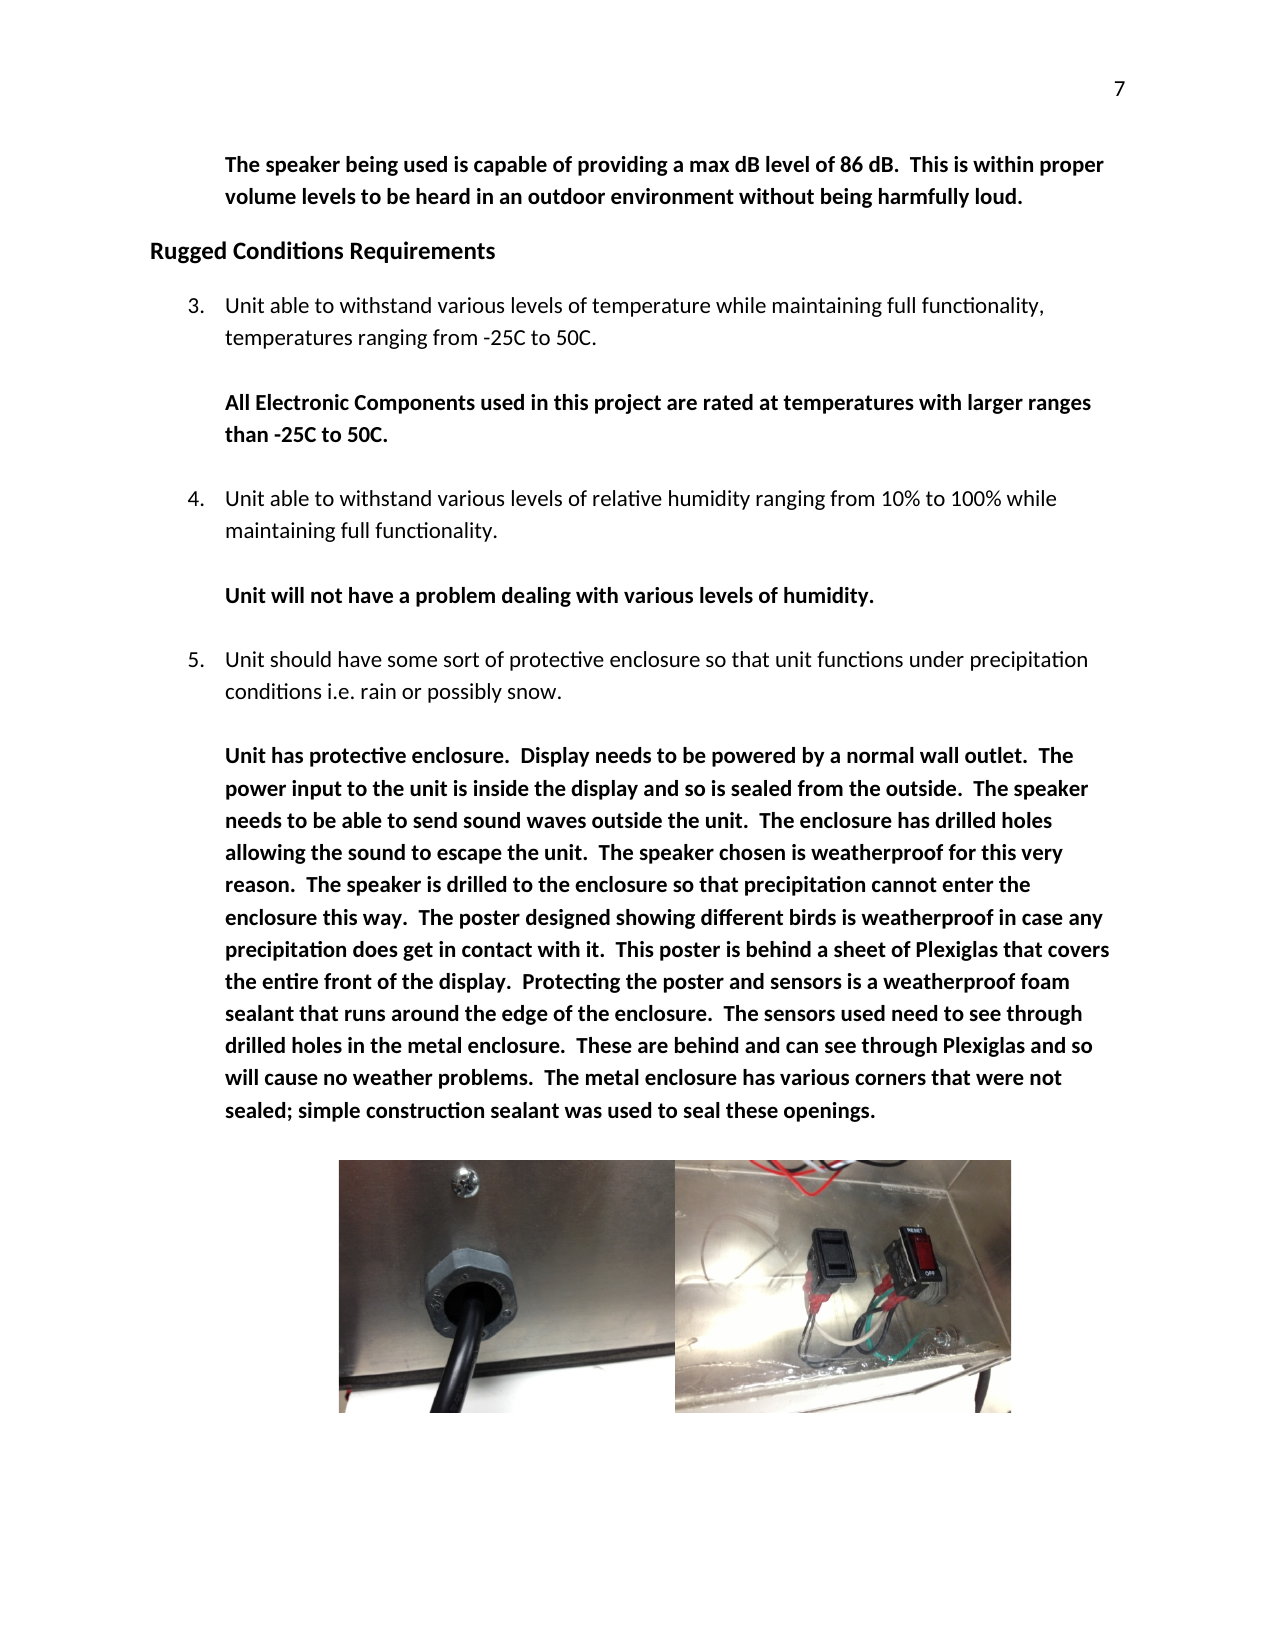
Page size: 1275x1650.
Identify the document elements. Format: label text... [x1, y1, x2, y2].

list Unit should have some sort of protective enclosure so that unit functions under precipitation conditions i.e. rain or possibly snow. [187, 645, 1125, 705]
list All Electronic Components used in this project are rated at temperatures with larger ranges than -25C to 50C. [225, 388, 1125, 448]
list Unit has protective enclosure. Display needs to be powered by a normal wall outlet. The power input to the unit is inside the display and so is sealed from the outside. The speaker needs to be able to send sound waves outside the unit. The enclosure has drilled holes allowing the sound to escape the unit. The speaker chosen is weatherproof for this very reason. The speaker is drilled to the enclosure so that precipitation cannot enter the enclosure this way. The poster designed showing different birds is weatherproof in case any precipitation does get in contact with it. This poster is behind a sheet of Plexiglas that covers the entire front of the display. Protecting the poster and sensors is a weatherproof foam sealant that runs around the edge of the enclosure. The sensors used need to see through drilled holes in the metal enclosure. These are behind and can see through Plexiglas and so will cause no weather problems. The metal enclosure has various corners that were not sealed; simple construction sealant was used to seal these openings. [225, 709, 1125, 1124]
list Unit able to withstand various levels of relative humidity ranging from 10% to 100% while maintaining full functionality. [187, 484, 1125, 544]
picture [338, 1160, 1012, 1413]
text Rugged Conditions Requirements [150, 235, 1125, 266]
list The speaker being used is capable of providing a max dB level of 86 dB. This is within proper volume levels to be heard in an outdoor environment without being harmfully loud. [225, 150, 1125, 210]
list Unit will not have a problem dealing with various levels of humidity. [225, 581, 1125, 609]
list Unit able to withstand various levels of temperature while maintaining full functionality, temperatures ranging from -25C to 50C. [187, 291, 1125, 351]
